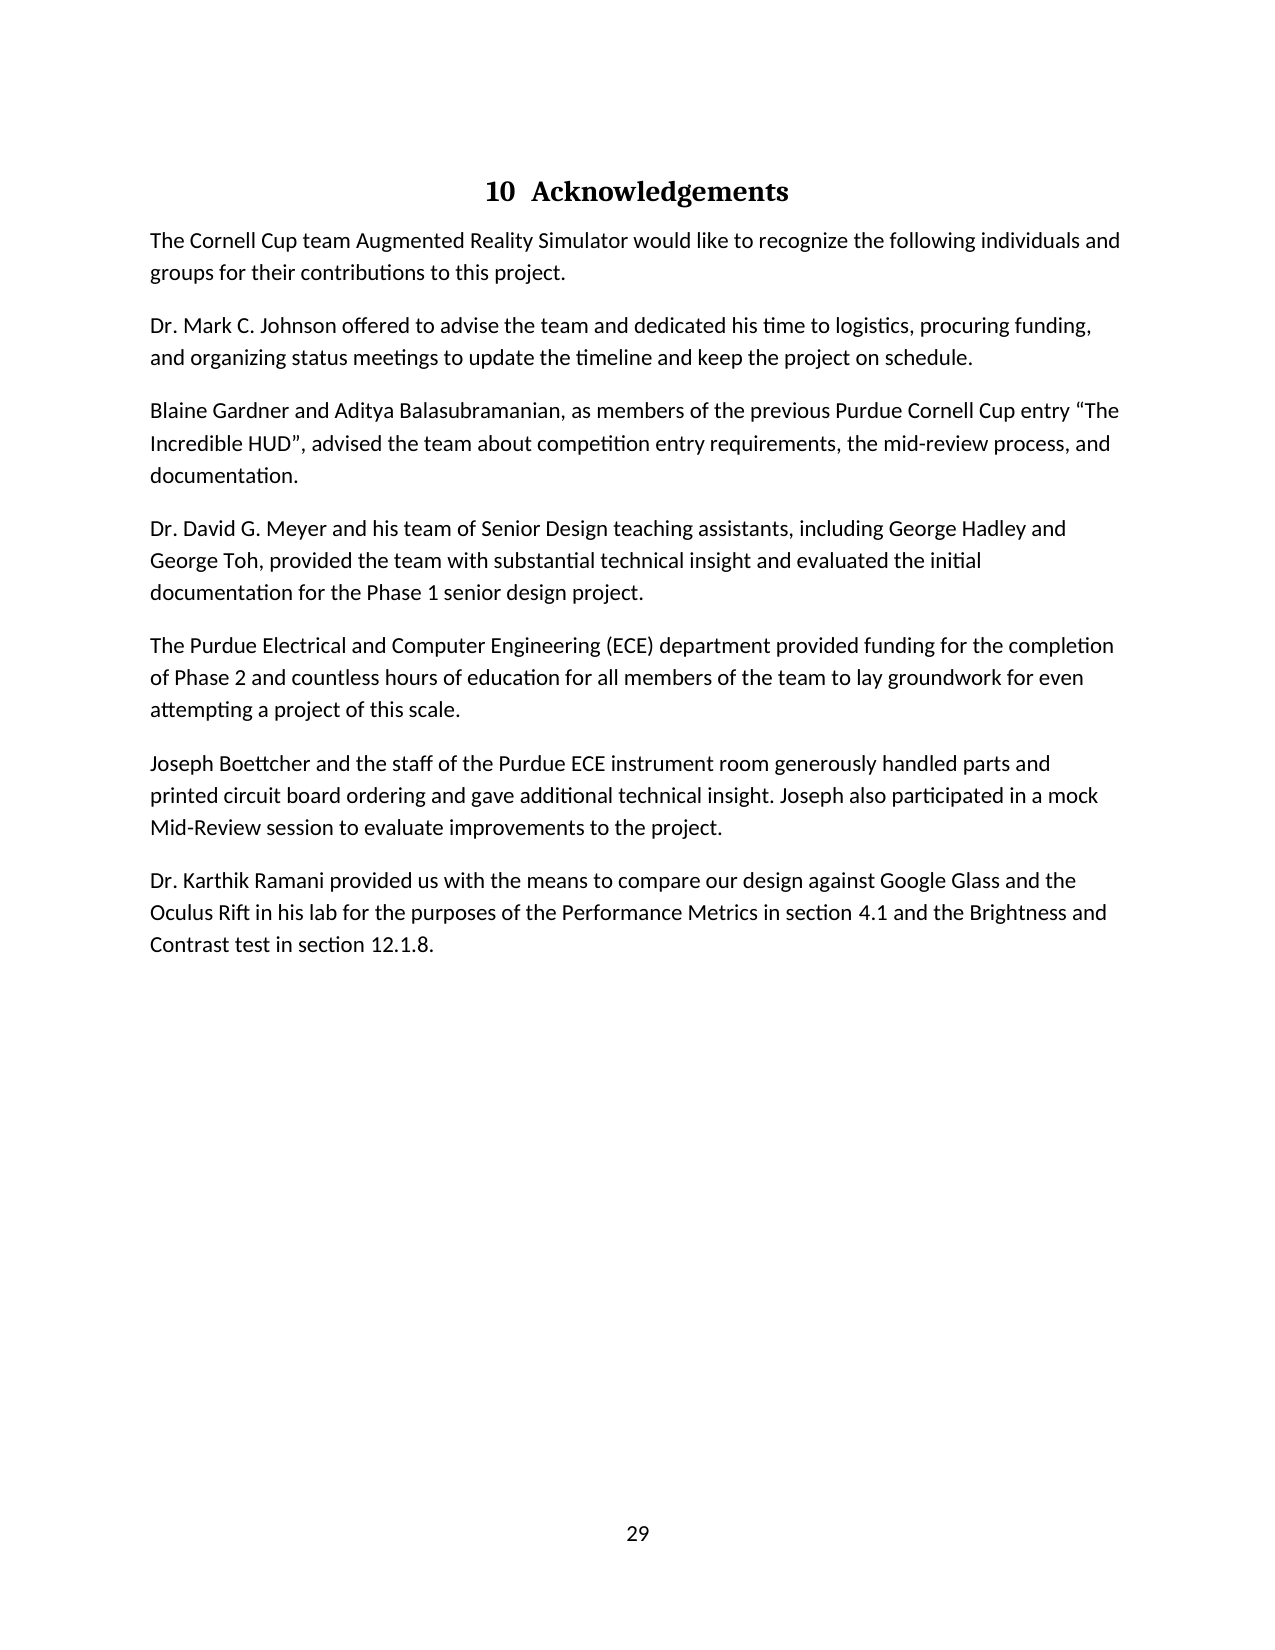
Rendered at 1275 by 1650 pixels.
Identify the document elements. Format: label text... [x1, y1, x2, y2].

text Dr. Mark C. Johnson offered to advise the team and dedicated his time to logistics, procuring funding, and organizing status meetings to update the timeline and keep the project on schedule. [150, 311, 1125, 371]
subtitle Acknowledgements [150, 175, 1125, 208]
text Dr. Karthik Ramani provided us with the means to compare our design against Google Glass and the Oculus Rift in his lab for the purposes of the Performance Metrics in section 4.1 and the Brightness and Contrast test in section 12.1.8. [150, 866, 1125, 958]
text The Purdue Electrical and Computer Engineering (ECE) department provided funding for the completion of Phase 2 and countless hours of education for all members of the team to lay groundwork for even attempting a project of this scale. [150, 631, 1125, 724]
text Joseph Boettcher and the staff of the Purdue ECE instrument room generously handled parts and printed circuit board ordering and gave additional technical insight. Joseph also participated in a mock Mid-Review session to evaluate improvements to the project. [150, 749, 1125, 841]
text Dr. David G. Meyer and his team of Senior Design teaching assistants, including George Hadley and George Toh, provided the team with substantial technical insight and evaluated the initial documentation for the Phase 1 senior design project. [150, 514, 1125, 606]
text Blaine Gardner and Aditya Balasubramanian, as members of the previous Purdue Cornell Cup entry “The Incredible HUD”, advised the team about competition entry requirements, the mid-review process, and documentation. [150, 396, 1125, 489]
text The Cornell Cup team Augmented Reality Simulator would like to recognize the following individuals and groups for their contributions to this project. [150, 226, 1125, 286]
